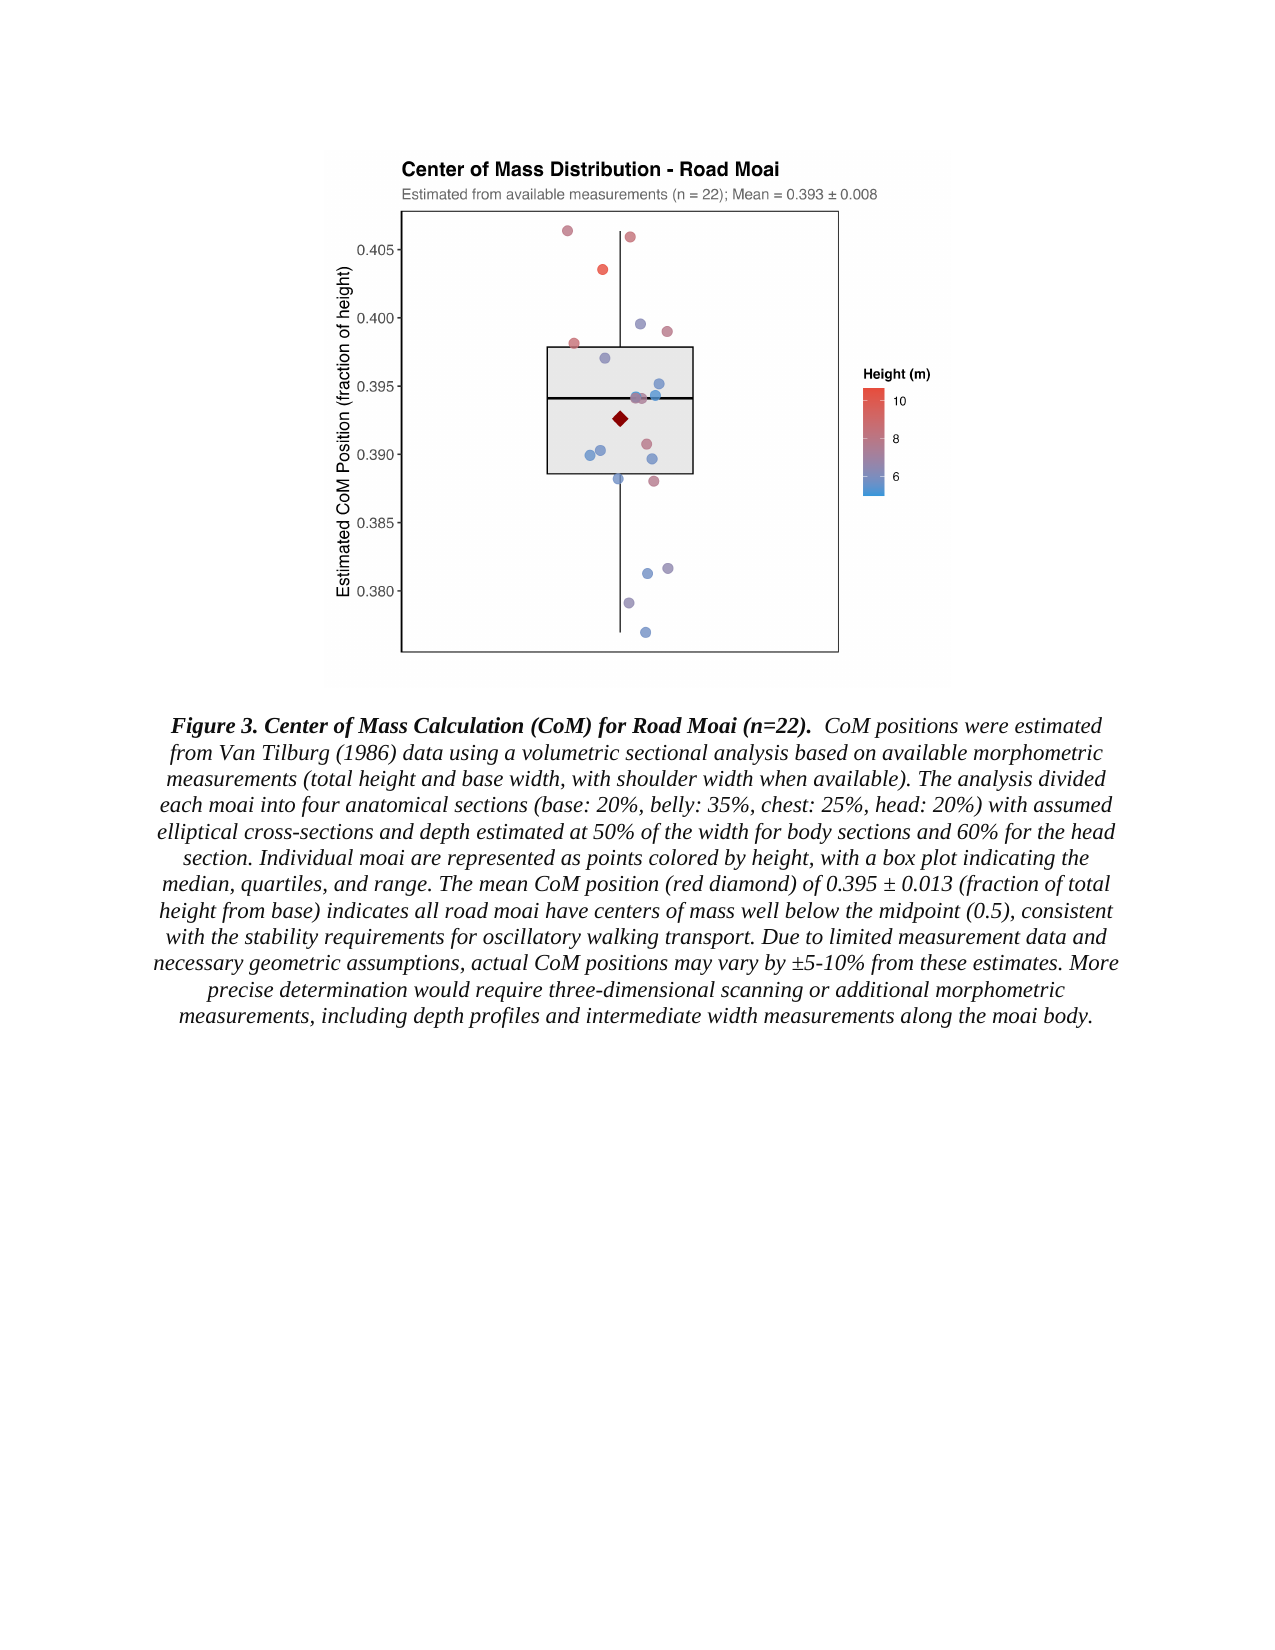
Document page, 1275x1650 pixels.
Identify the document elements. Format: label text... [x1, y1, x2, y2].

picture [324, 150, 951, 688]
text Figure 3. Center of Mass Calculation (CoM) for Road Moai (n=22). CoM positions were estimated from Van Tilburg (1986) data using a volumetric sectional analysis based on available morphometric measurements (total height and base width, with shoulder width when available). The analysis divided each moai into four anatomical sections (base: 20%, belly: 35%, chest: 25%, head: 20%) with assumed elliptical cross-sections and depth estimated at 50% of the width for body sections and 60% for the head section. Individual moai are represented as points colored by height, with a box plot indicating the median, quartiles, and range. The mean CoM position (red diamond) of 0.395 ± 0.013 (fraction of total height from base) indicates all road moai have centers of mass well below the midpoint (0.5), consistent with the stability requirements for oscillatory walking transport. Due to limited measurement data and necessary geometric assumptions, actual CoM positions may vary by ±5-10% from these estimates. More precise determination would require three-dimensional scanning or additional morphometric measurements, including depth profiles and intermediate width measurements along the moai body. [150, 712, 1125, 1028]
